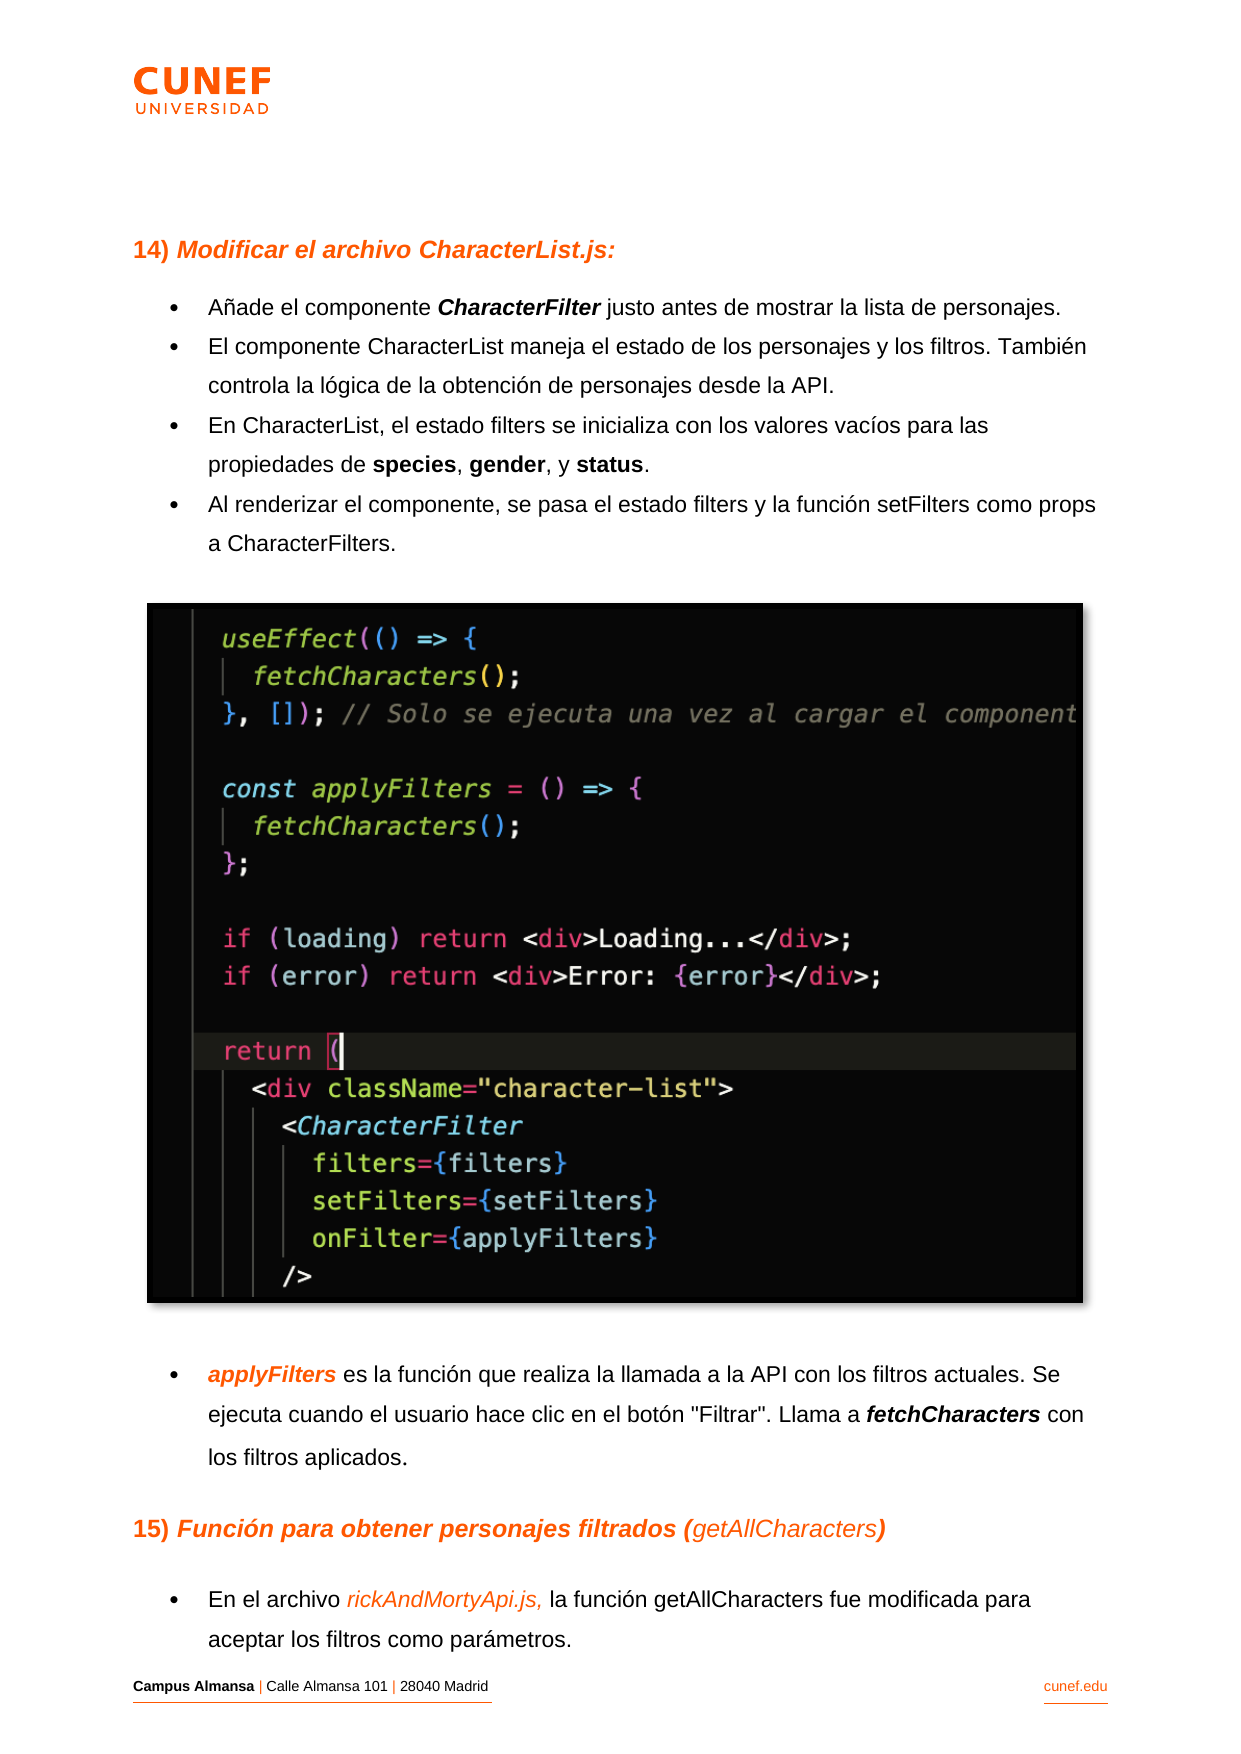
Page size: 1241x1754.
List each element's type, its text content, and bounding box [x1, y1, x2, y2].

subtitle Modificar el archivo CharacterList.js: [133, 236, 1107, 264]
list Añade el componente CharacterFilter justo antes de mostrar la lista de personajes. [170, 293, 1107, 320]
list En el archivo rickAndMortyApi.js, la función getAllCharacters fue modificada para aceptar los filtros como parámetros. [170, 1586, 1107, 1652]
list El componente CharacterList maneja el estado de los personajes y los filtros. También controla la lógica de la obtención de personajes desde la API. [170, 333, 1107, 399]
list Al renderizar el componente, se pasa el estado filters y la función setFilters como props a CharacterFilters. [170, 491, 1107, 557]
picture [153, 609, 1076, 1297]
list applyFilters es la función que realiza la llamada a la API con los filtros actuales. Se ejecuta cuando el usuario hace clic en el botón "Filtrar". Llama a fetchCharacters con los filtros aplicados. [170, 1361, 1107, 1470]
picture [109, 62, 294, 141]
subtitle Función para obtener personajes filtrados (getAllCharacters) [133, 1514, 1107, 1543]
list En CharacterList, el estado filters se inicializa con los valores vacíos para las propiedades de species, gender, y status. [170, 412, 1107, 478]
